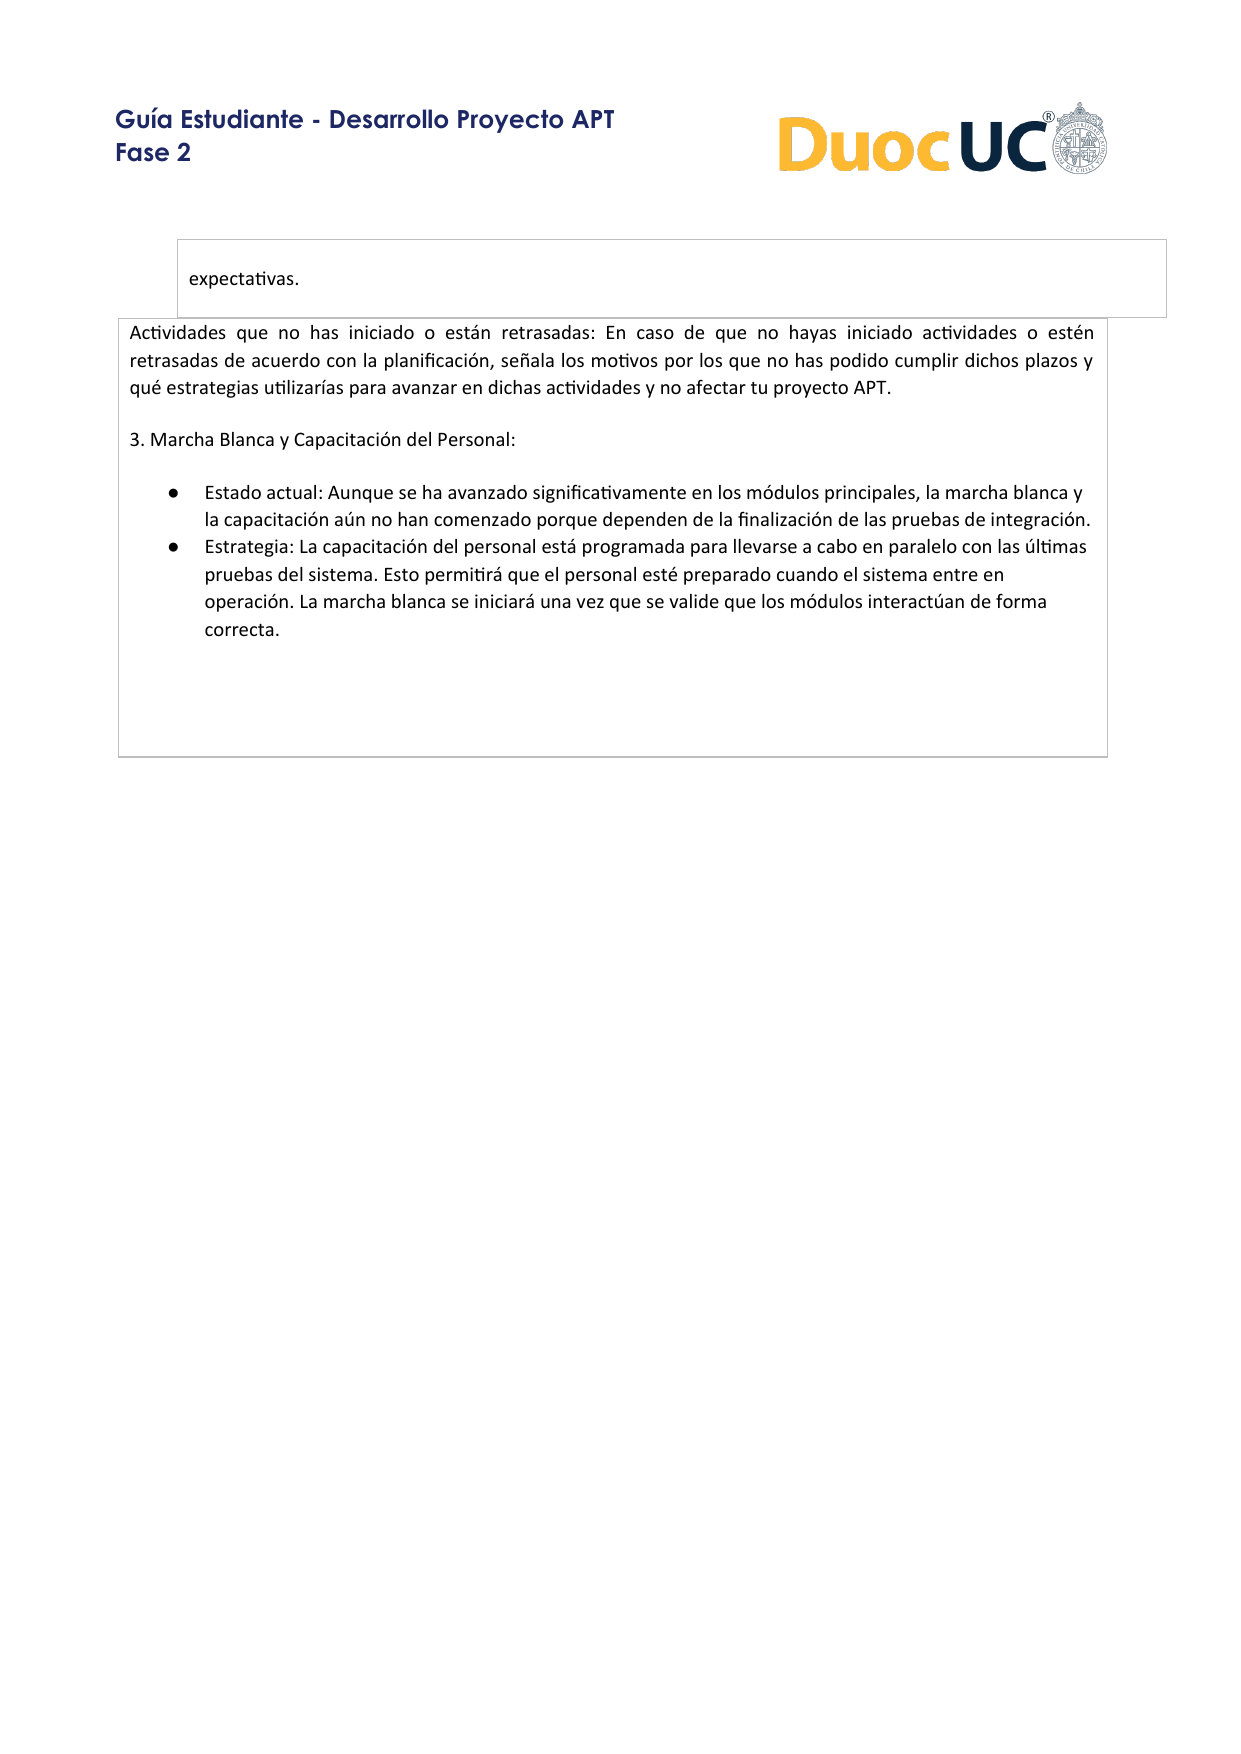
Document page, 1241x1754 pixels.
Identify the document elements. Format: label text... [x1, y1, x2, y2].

picture [779, 102, 1107, 174]
table_header Actividades que no has iniciado o están retrasadas: En caso de que no hayas iniciado actividades o estén retrasadas de acuerdo con la planificación, señala los motivos por los que no has podido cumplir dichos plazos y qué estrategias utilizarías para avanzar en dichas actividades y no afectar tu proyecto APT. 3. Marcha Blanca y Capacitación del Personal: Estado actual: Aunque se ha avanzado significativamente en los módulos principales, la marcha blanca y la capacitación aún no han comenzado porque dependen de la finalización de las pruebas de integración. Estrategia: La capacitación del personal está programada para llevarse a cabo en paralelo con las últimas pruebas del sistema. Esto permitirá que el personal esté preparado cuando el sistema entre en operación. La marcha blanca se iniciará una vez que se valide que los módulos interactúan de forma correcta. [119, 319, 1107, 756]
